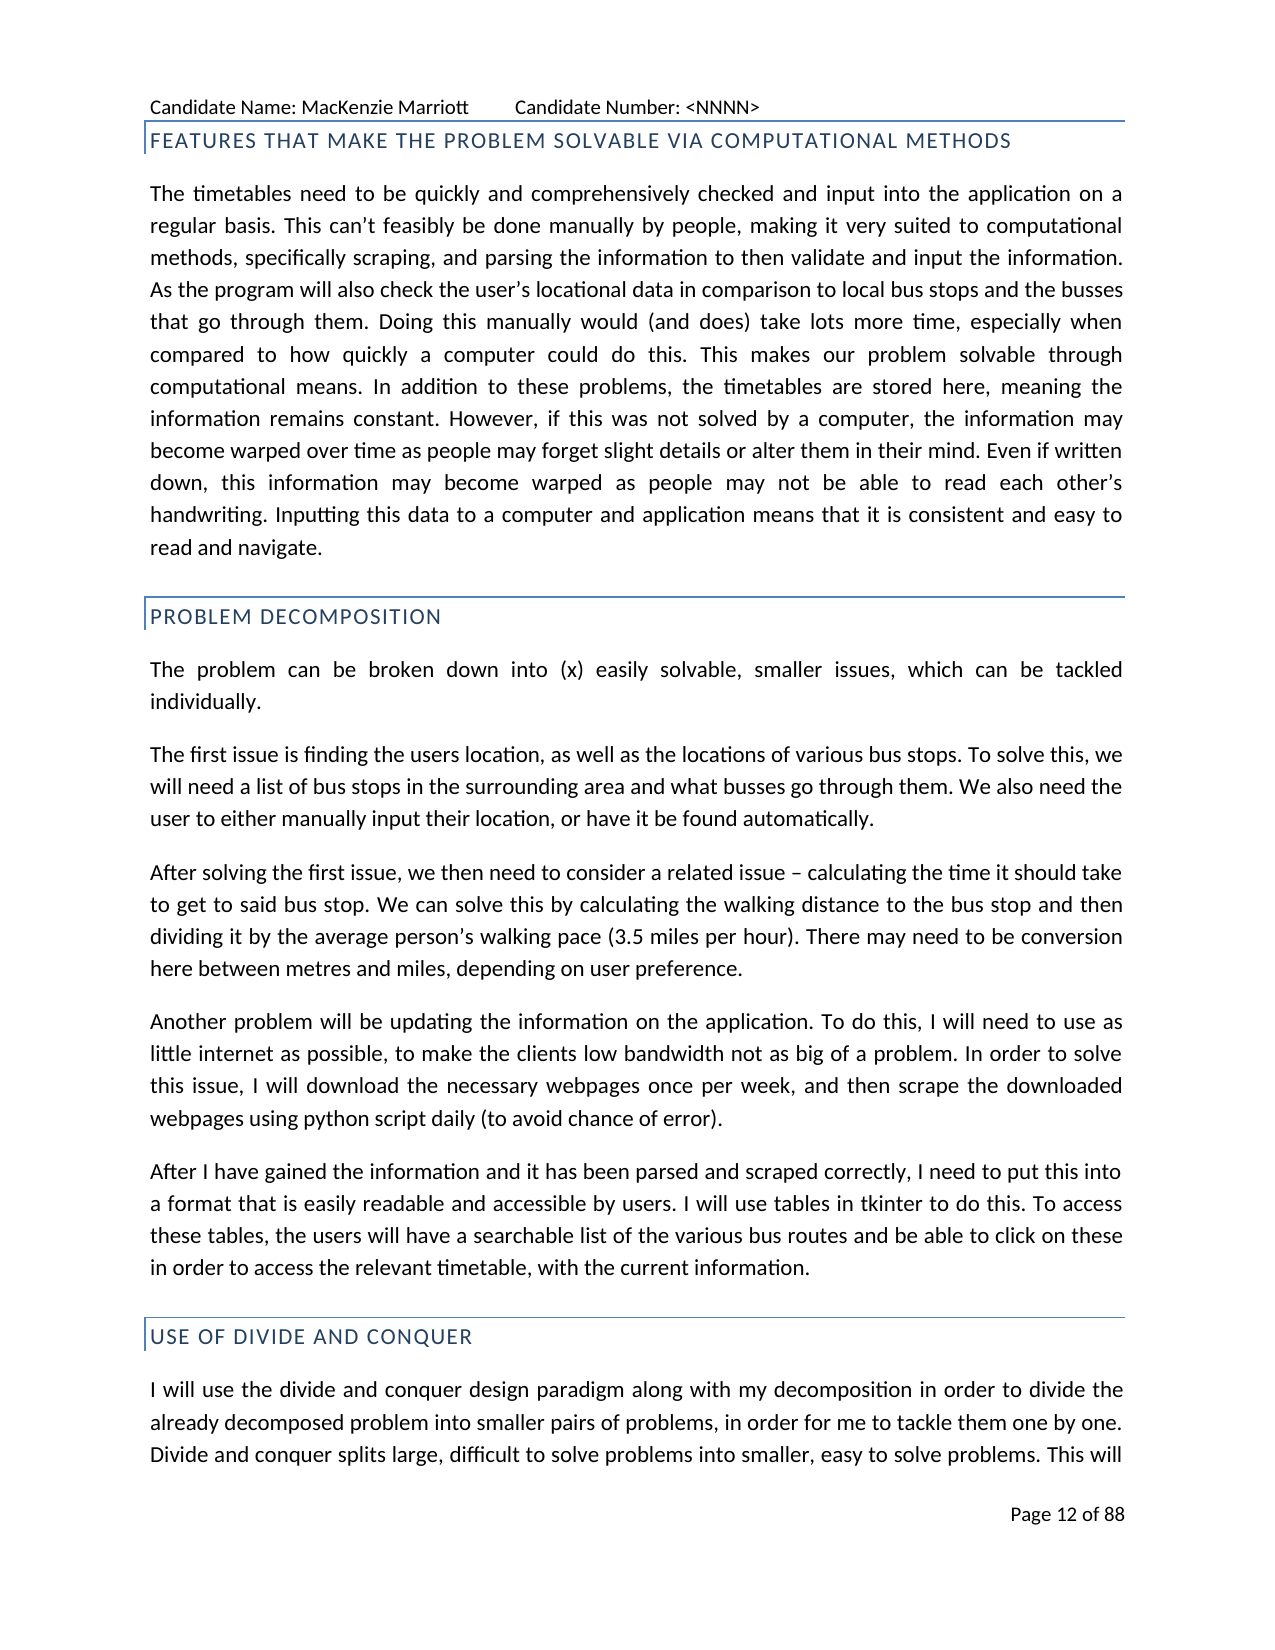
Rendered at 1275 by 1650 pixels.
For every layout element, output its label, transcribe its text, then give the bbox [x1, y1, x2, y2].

text After I have gained the information and it has been parsed and scraped correctly, I need to put this into a format that is easily readable and accessible by users. I will use tables in tkinter to do this. To access these tables, the users will have a searchable list of the various bus routes and be able to click on these in order to access the relevant timetable, with the current information. [150, 1157, 1125, 1281]
text The problem can be broken down into (x) easily solvable, smaller issues, which can be tackled individually. [150, 655, 1125, 715]
text The first issue is finding the users location, as well as the locations of various bus stops. To solve this, we will need a list of bus stops in the surrounding area and what busses go through them. We also need the user to either manually input their location, or have it be found automatically. [150, 740, 1125, 833]
subtitle Use of divide and conquer [146, 1318, 1125, 1351]
text The timetables need to be quickly and comprehensively checked and input into the application on a regular basis. This can’t feasibly be done manually by people, making it very suited to computational methods, specifically scraping, and parsing the information to then validate and input the information. As the program will also check the user’s locational data in comparison to local bus stops and the busses that go through them. Doing this manually would (and does) take lots more time, especially when compared to how quickly a computer could do this. This makes our problem solvable through computational means. In addition to these problems, the timetables are stored here, meaning the information remains constant. However, if this was not solved by a computer, the information may become warped over time as people may forget slight details or alter them in their mind. Even if written down, this information may become warped as people may not be able to read each other’s handwriting. Inputting this data to a computer and application means that it is consistent and easy to read and navigate. [150, 179, 1125, 561]
text Another problem will be updating the information on the application. To do this, I will need to use as little internet as possible, to make the clients low bandwidth not as big of a problem. In order to solve this issue, I will download the necessary webpages once per week, and then scrape the downloaded webpages using python script daily (to avoid chance of error). [150, 1007, 1125, 1132]
subtitle Problem decomposition [146, 598, 1125, 630]
subtitle Features that make the problem solvable via computational methods [146, 122, 1125, 154]
text After solving the first issue, we then need to consider a related issue – calculating the time it should take to get to said bus stop. We can solve this by calculating the walking distance to the bus stop and then dividing it by the average person’s walking pace (3.5 miles per hour). There may need to be conversion here between metres and miles, depending on user preference. [150, 858, 1125, 982]
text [150, 1376, 1125, 1468]
